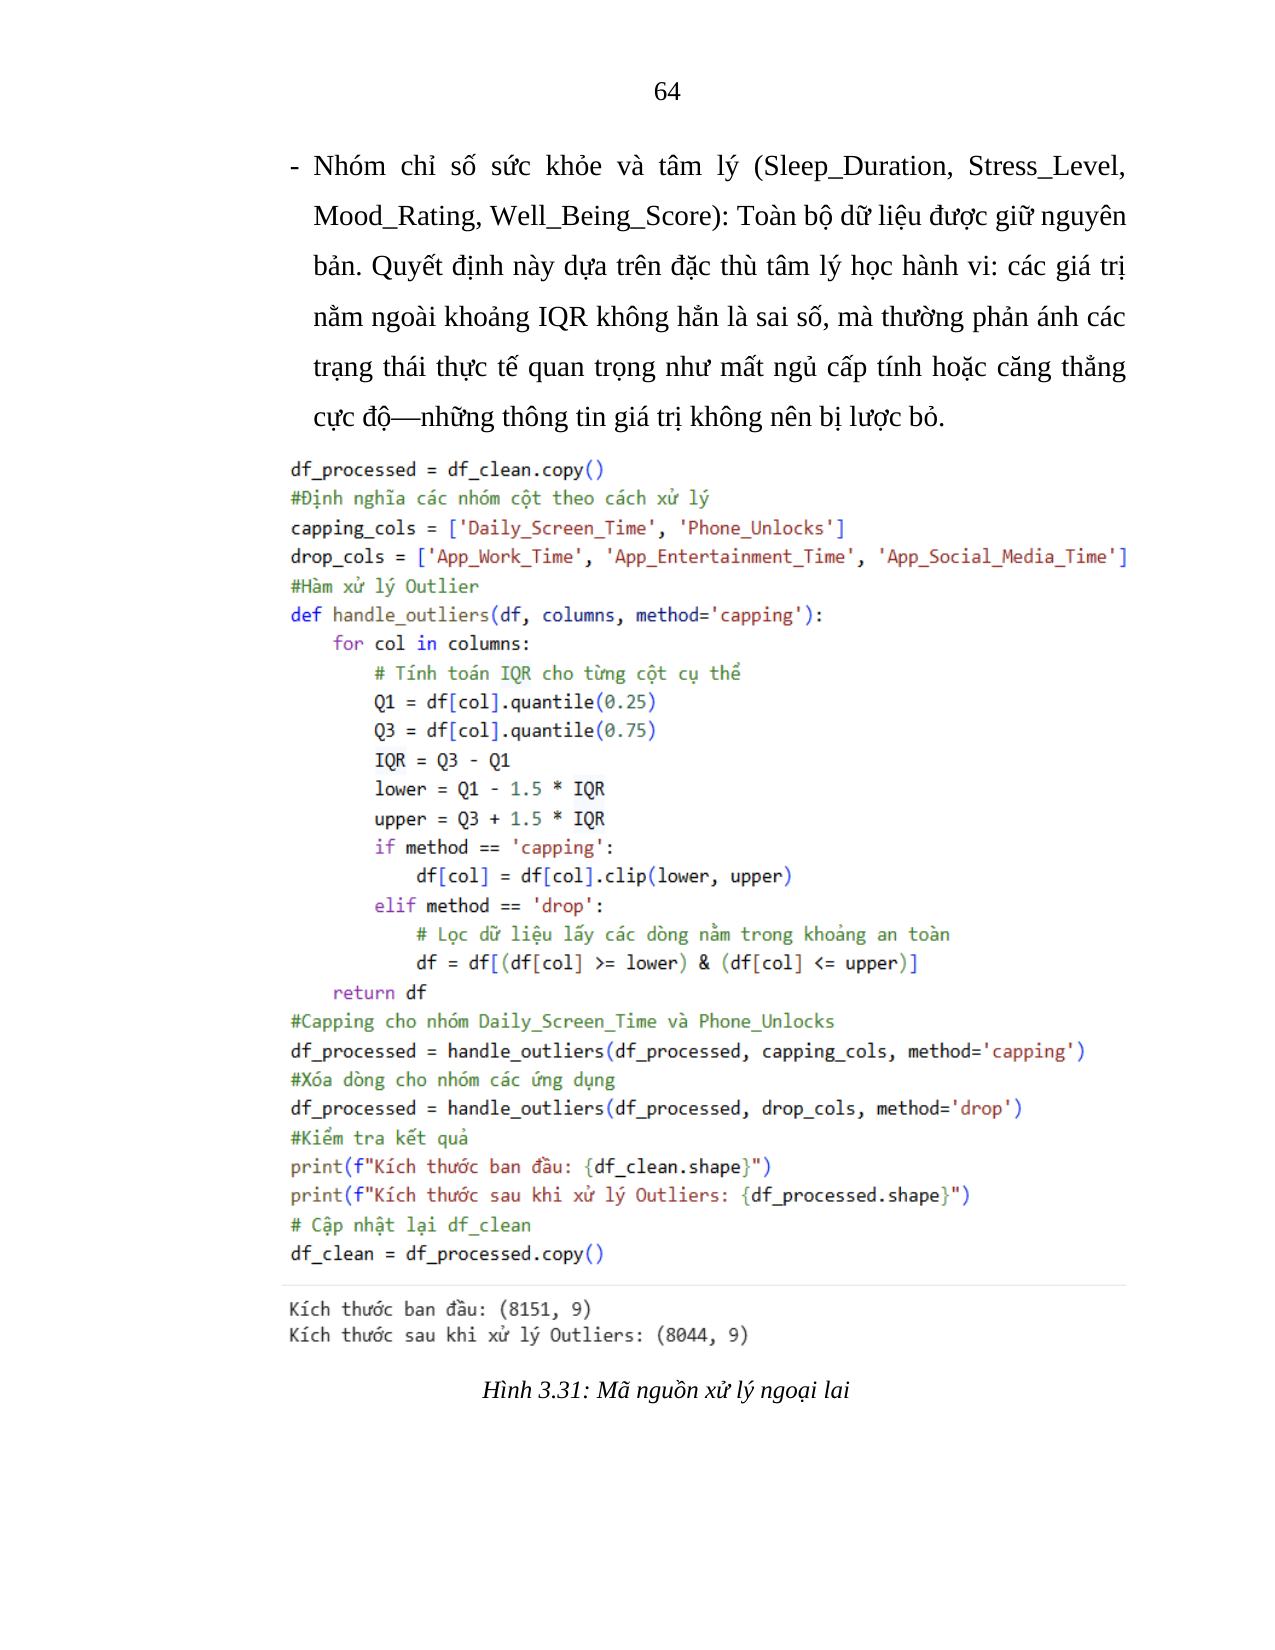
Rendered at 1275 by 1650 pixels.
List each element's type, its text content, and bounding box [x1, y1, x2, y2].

list Nhóm chỉ số sức khỏe và tâm lý (Sleep_Duration, Stress_Level, Mood_Rating, Well_Being_Score): Toàn bộ dữ liệu được giữ nguyên bản. Quyết định này dựa trên đặc thù tâm lý học hành vi: các giá trị nằm ngoài khoảng IQR không hẳn là sai số, mà thường phản ánh các trạng thái thực tế quan trọng như mất ngủ cấp tính hoặc căng thẳng cực độ—những thông tin giá trị không nên bị lược bỏ. [289, 148, 1127, 433]
picture [281, 449, 1127, 1354]
